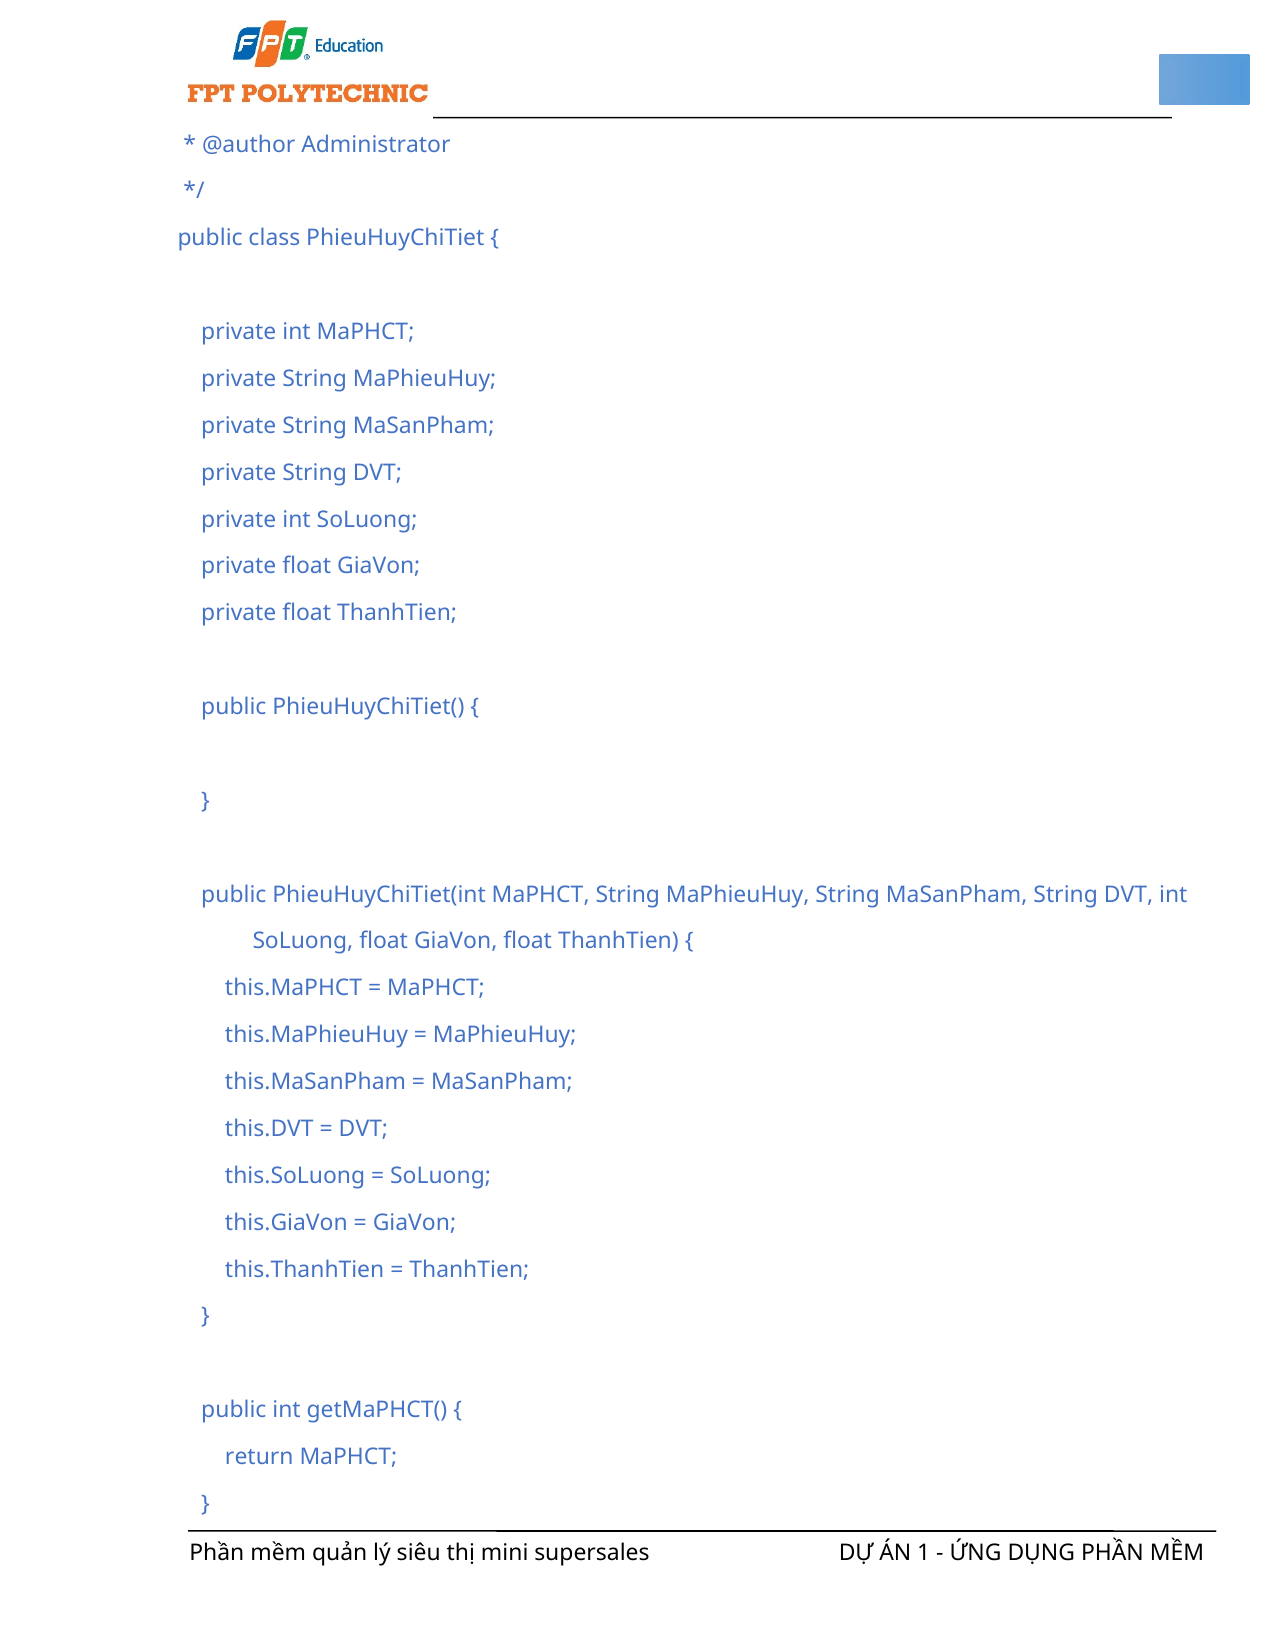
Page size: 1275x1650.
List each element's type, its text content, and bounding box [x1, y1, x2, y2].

text public PhieuHuyChiTiet(int MaPHCT, String MaPhieuHuy, String MaSanPham, String DVT, int SoLuong, float GiaVon, float ThanhTien) { [177, 877, 1216, 956]
text private int MaPHCT; [177, 315, 1216, 346]
text this.DVT = DVT; [177, 1112, 1216, 1143]
text } [177, 1299, 1216, 1331]
text private int SoLuong; [177, 502, 1216, 534]
text private float GiaVon; [177, 549, 1216, 581]
text this.MaPhieuHuy = MaPhieuHuy; [177, 1018, 1216, 1049]
text * @author Administrator [177, 127, 1216, 159]
text return MaPHCT; [177, 1440, 1216, 1471]
text this.GiaVon = GiaVon; [177, 1206, 1216, 1237]
text } [177, 1487, 1216, 1518]
text private String MaSanPham; [177, 409, 1216, 440]
text this.MaSanPham = MaSanPham; [177, 1065, 1216, 1096]
text public int getMaPHCT() { [177, 1393, 1216, 1424]
text private float ThanhTien; [177, 596, 1216, 627]
text public class PhieuHuyChiTiet { [177, 221, 1216, 252]
text */ [177, 174, 1216, 206]
text this.MaPHCT = MaPHCT; [177, 971, 1216, 1002]
text this.SoLuong = SoLuong; [177, 1159, 1216, 1190]
text private String MaPhieuHuy; [177, 362, 1216, 393]
text this.ThanhTien = ThanhTien; [177, 1252, 1216, 1284]
text private String DVT; [177, 456, 1216, 487]
text public PhieuHuyChiTiet() { [177, 690, 1216, 721]
text } [177, 784, 1216, 815]
picture [179, 8, 433, 118]
